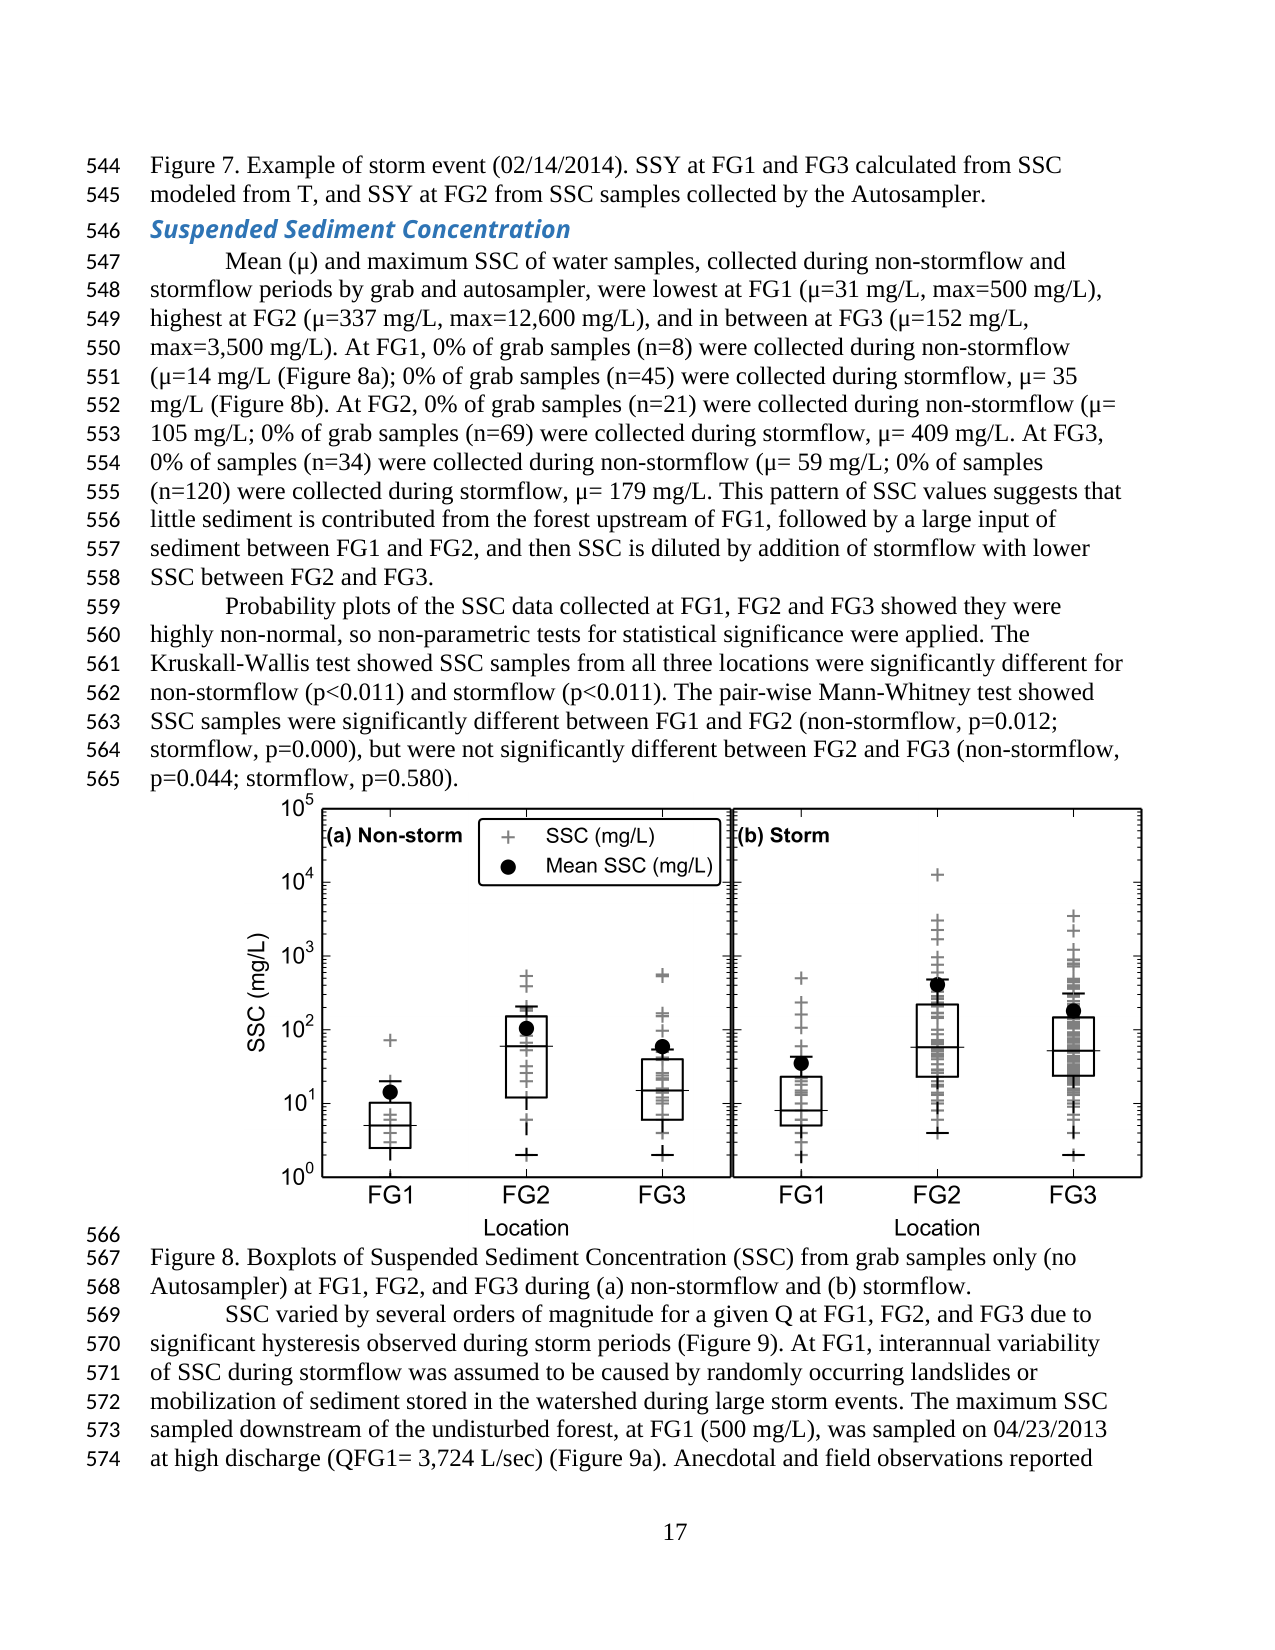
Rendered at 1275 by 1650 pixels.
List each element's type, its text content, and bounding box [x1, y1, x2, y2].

subtitle Suspended Sediment Concentration [150, 212, 1125, 246]
text Figure 8. Boxplots of Suspended Sediment Concentration (SSC) from grab samples only (no Autosampler) at FG1, FG2, and FG3 during (a) non-stormflow and (b) stormflow. [150, 1242, 1125, 1299]
text Mean (μ) and maximum SSC of water samples, collected during non-stormflow and stormflow periods by grab and autosampler, were lowest at FG1 (μ=31 mg/L, max=500 mg/L), highest at FG2 (μ=337 mg/L, max=12,600 mg/L), and in between at FG3 (μ=152 mg/L, max=3,500 mg/L). At FG1, 0% of grab samples (n=8) were collected during non-stormflow (μ=14 mg/L (Figure 8a); 0% of grab samples (n=45) were collected during stormflow, μ= 35 mg/L (Figure 8b). At FG2, 0% of grab samples (n=21) were collected during non-stormflow (μ= 105 mg/L; 0% of grab samples (n=69) were collected during stormflow, μ= 409 mg/L. At FG3, 0% of samples (n=34) were collected during non-stormflow (μ= 59 mg/L; 0% of samples (n=120) were collected during stormflow, μ= 179 mg/L. This pattern of SSC values suggests that little sediment is contributed from the forest upstream of FG1, followed by a large input of sediment between FG1 and FG2, and then SSC is diluted by addition of stormflow with lower SSC between FG2 and FG3. [150, 246, 1125, 591]
picture [243, 792, 1144, 1242]
text Figure 7. Example of storm event (02/14/2014). SSY at FG1 and FG3 calculated from SSC modeled from T, and SSY at FG2 from SSC samples collected by the Autosampler. [150, 150, 1125, 207]
text Probability plots of the SSC data collected at FG1, FG2 and FG3 showed they were highly non-normal, so non-parametric tests for statistical significance were applied. The Kruskall-Wallis test showed SSC samples from all three locations were significantly different for non-stormflow (p<0.011) and stormflow (p<0.011). The pair-wise Mann-Whitney test showed SSC samples were significantly different between FG1 and FG2 (non-stormflow, p=0.012; stormflow, p=0.000), but were not significantly different between FG2 and FG3 (non-stormflow, p=0.044; stormflow, p=0.580). [150, 591, 1125, 792]
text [150, 1299, 1125, 1472]
